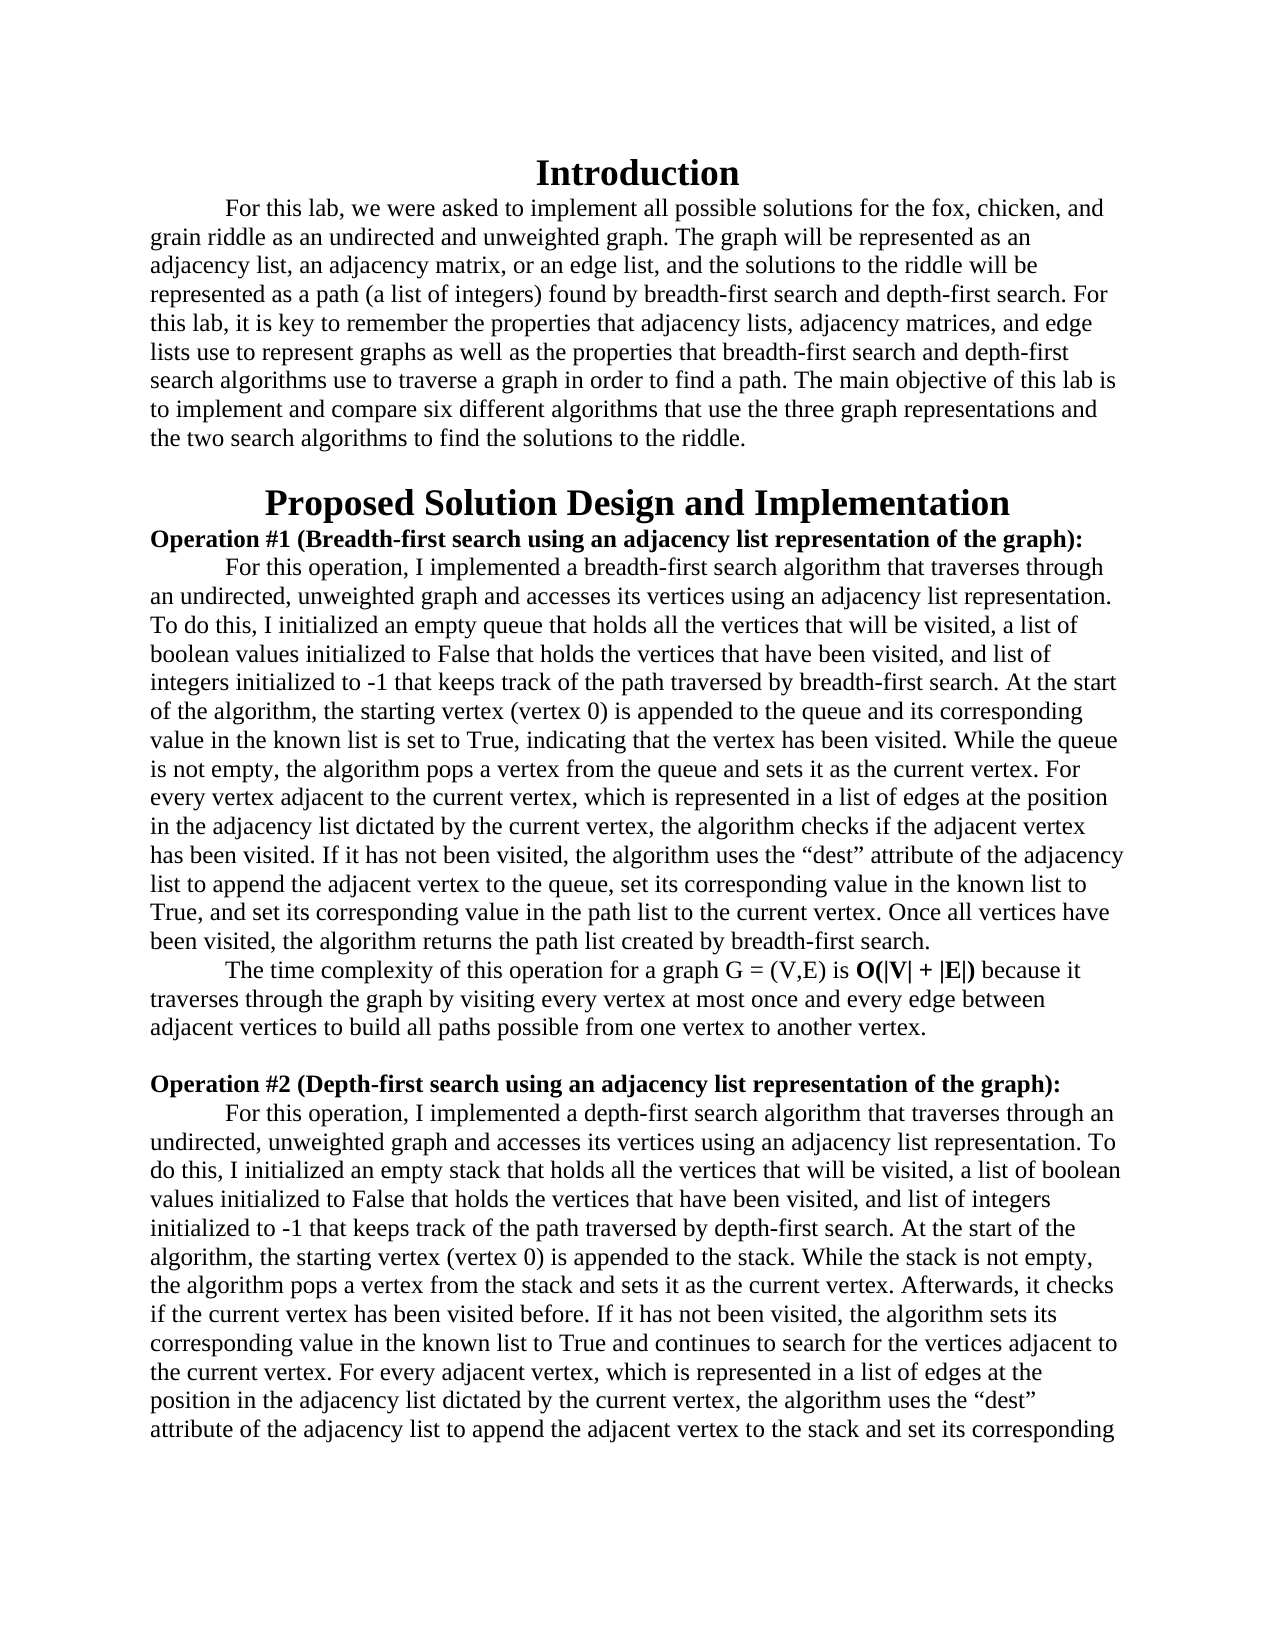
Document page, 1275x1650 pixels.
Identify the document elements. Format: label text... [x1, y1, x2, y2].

text Introduction [150, 150, 1125, 193]
text Operation #2 (Depth-first search using an adjacency list representation of the graph): [150, 1069, 1125, 1098]
text Operation #1 (Breadth-first search using an adjacency list representation of the graph): [150, 524, 1125, 552]
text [150, 1098, 1125, 1443]
text For this operation, I implemented a breadth-first search algorithm that traverses through an undirected, unweighted graph and accesses its vertices using an adjacency list representation. To do this, I initialized an empty queue that holds all the vertices that will be visited, a list of boolean values initialized to False that holds the vertices that have been visited, and list of integers initialized to -1 that keeps track of the path traversed by breadth-first search. At the start of the algorithm, the starting vertex (vertex 0) is appended to the queue and its corresponding value in the known list is set to True, indicating that the vertex has been visited. While the queue is not empty, the algorithm pops a vertex from the queue and sets it as the current vertex. For every vertex adjacent to the current vertex, which is represented in a list of edges at the position in the adjacency list dictated by the current vertex, the algorithm checks if the adjacent vertex has been visited. If it has not been visited, the algorithm uses the “dest” attribute of the adjacency list to append the adjacent vertex to the queue, set its corresponding value in the known list to True, and set its corresponding value in the path list to the current vertex. Once all vertices have been visited, the algorithm returns the path list created by breadth-first search. [150, 552, 1125, 955]
text The time complexity of this operation for a graph G = (V,E) is O(|V| + |E|) because it traverses through the graph by visiting every vertex at most once and every edge between adjacent vertices to build all paths possible from one vertex to another vertex. [150, 955, 1125, 1069]
text For this lab, we were asked to implement all possible solutions for the fox, chicken, and grain riddle as an undirected and unweighted graph. The graph will be represented as an adjacency list, an adjacency matrix, or an edge list, and the solutions to the riddle will be represented as a path (a list of integers) found by breadth-first search and depth-first search. For this lab, it is key to remember the properties that adjacency lists, adjacency matrices, and edge lists use to represent graphs as well as the properties that breadth-first search and depth-first search algorithms use to traverse a graph in order to find a path. The main objective of this lab is to implement and compare six different algorithms that use the three graph representations and the two search algorithms to find the solutions to the riddle. [150, 193, 1125, 452]
text Proposed Solution Design and Implementation [150, 481, 1125, 524]
